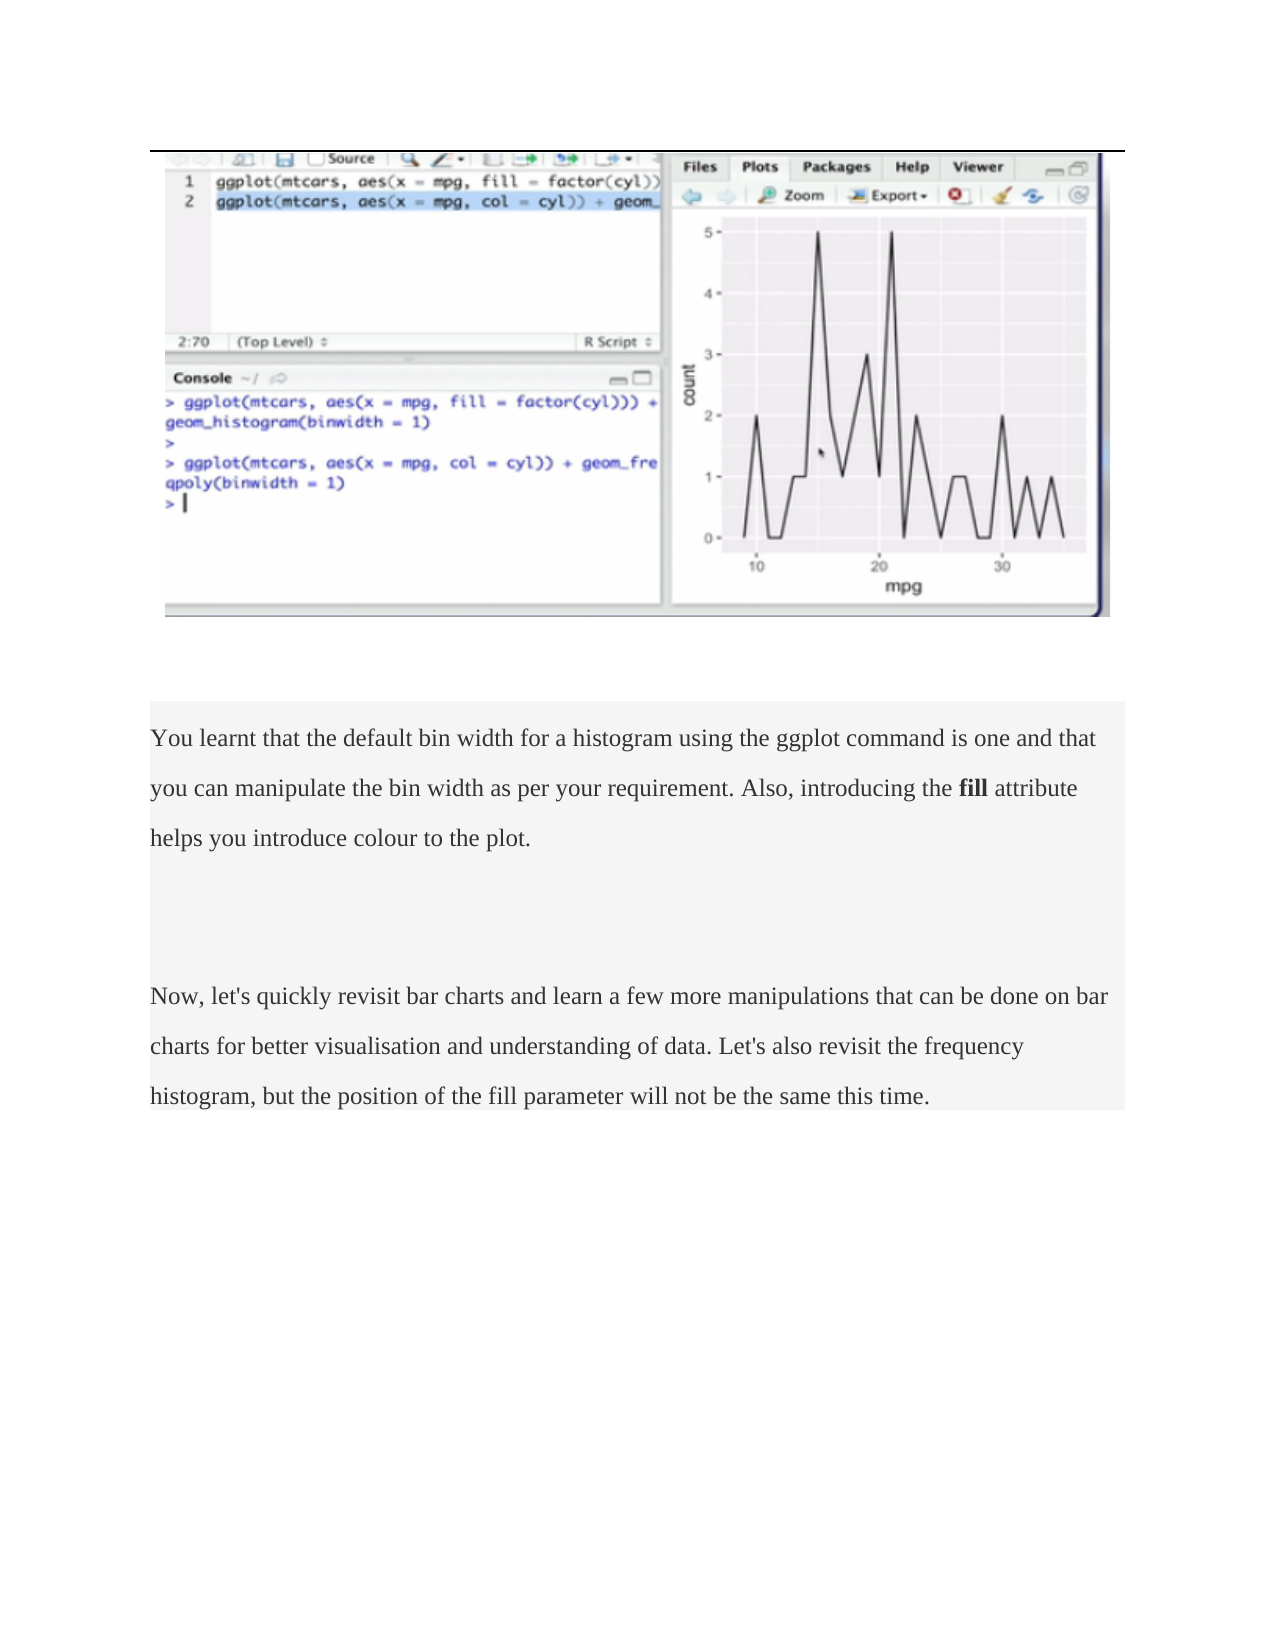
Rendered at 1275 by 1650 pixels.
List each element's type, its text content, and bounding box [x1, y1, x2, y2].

text Now, let's quickly revisit bar charts and learn a few more manipulations that can be done on bar charts for better visualisation and understanding of data. Let's also revisit the frequency histogram, but the position of the fill parameter will not be the same this time. [150, 960, 1125, 1110]
text You learnt that the default bin width for a histogram using the ggplot command is one and that you can manipulate the bin width as per your requirement. Also, introducing the fill attribute helps you introduce colour to the plot. [150, 701, 1125, 851]
picture [165, 153, 1111, 617]
